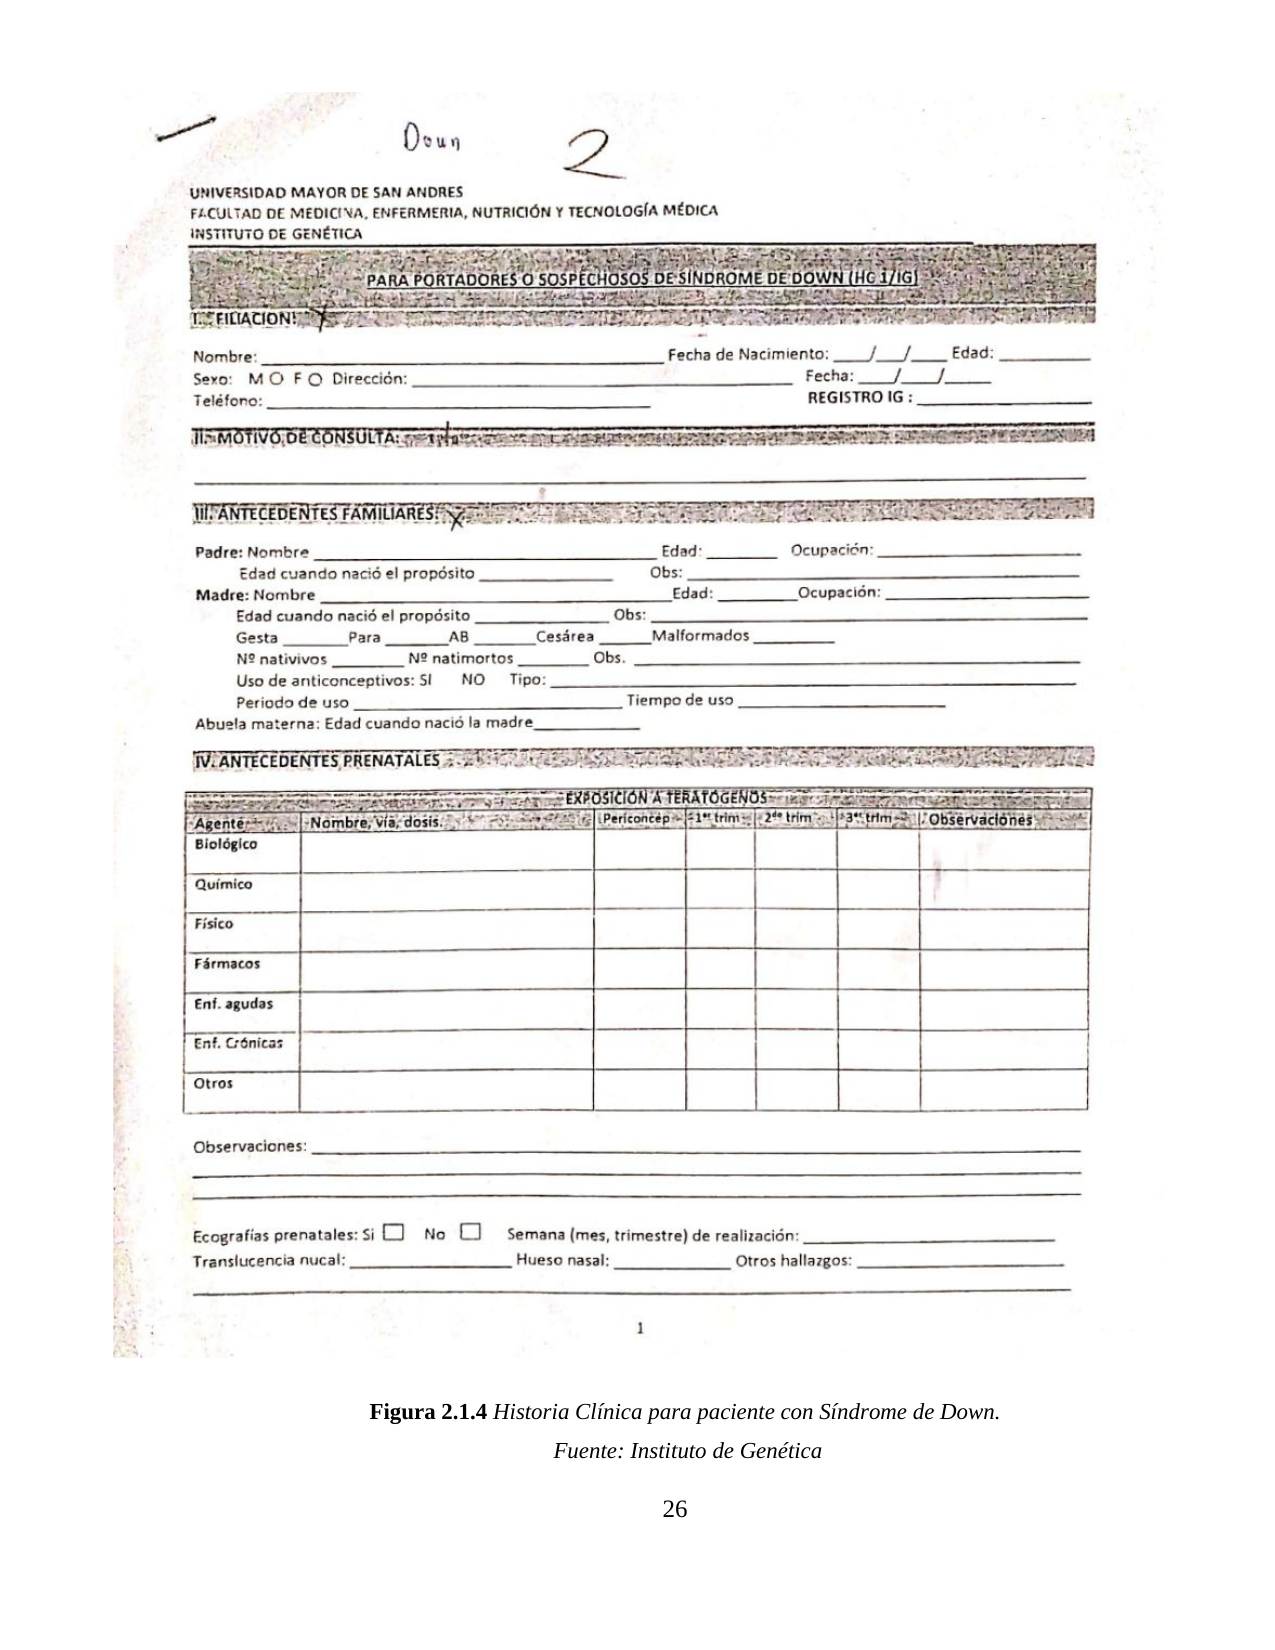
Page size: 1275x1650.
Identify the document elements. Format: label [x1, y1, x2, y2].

picture [113, 92, 1164, 1358]
